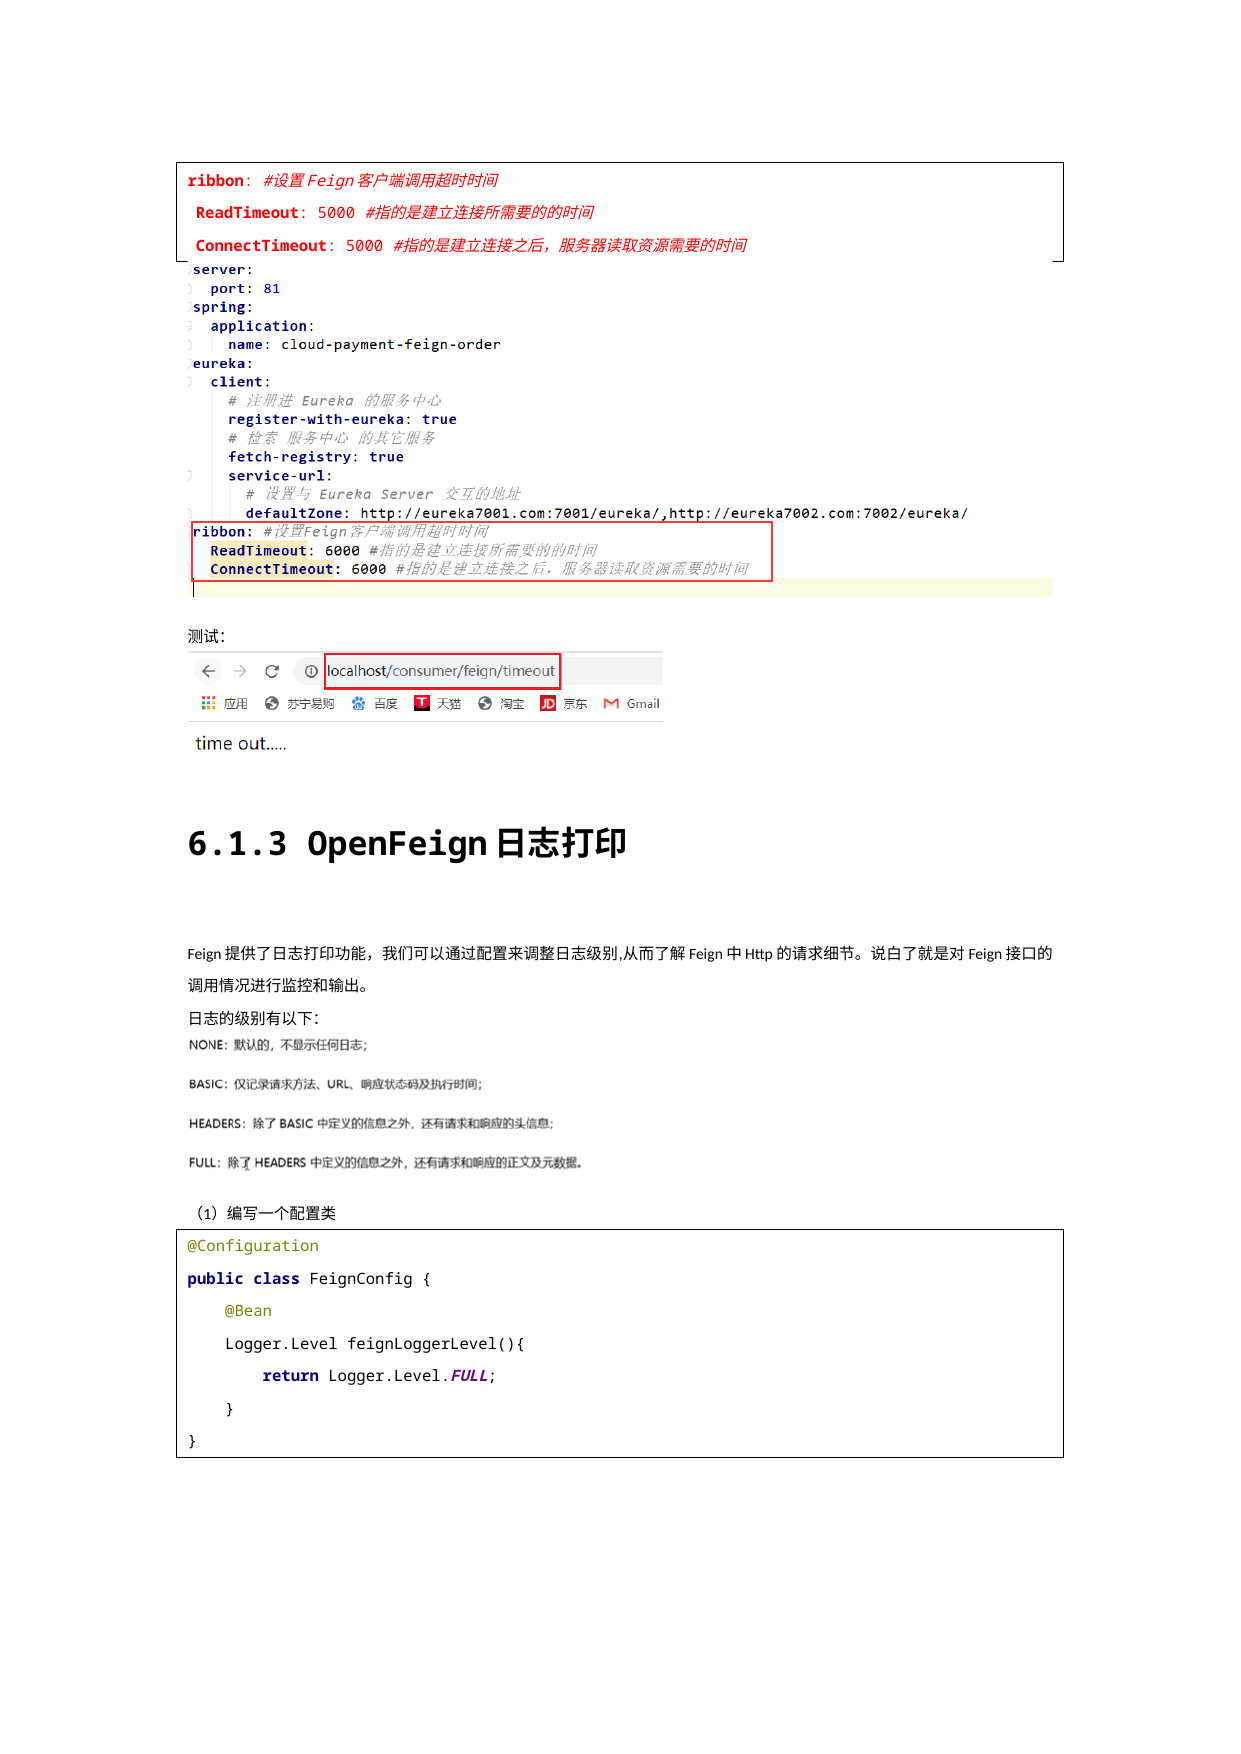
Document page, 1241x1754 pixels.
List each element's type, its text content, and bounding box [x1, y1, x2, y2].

text （1）编写一个配置类 [187, 1196, 1053, 1228]
text Feign提供了日志打印功能，我们可以通过配置来调整日志级别,从而了解Feign中Http的请求细节。说白了就是对Feign接口的调用情况进行监控和输出。 [187, 936, 1053, 1001]
text 日志的级别有以下： [187, 1001, 1053, 1033]
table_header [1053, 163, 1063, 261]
picture [187, 1033, 641, 1177]
picture [187, 651, 663, 761]
picture [187, 261, 1053, 600]
text 测试： [187, 619, 1053, 652]
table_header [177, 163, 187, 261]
subtitle 6.1.3 OpenFeign日志打印 [187, 809, 1053, 874]
